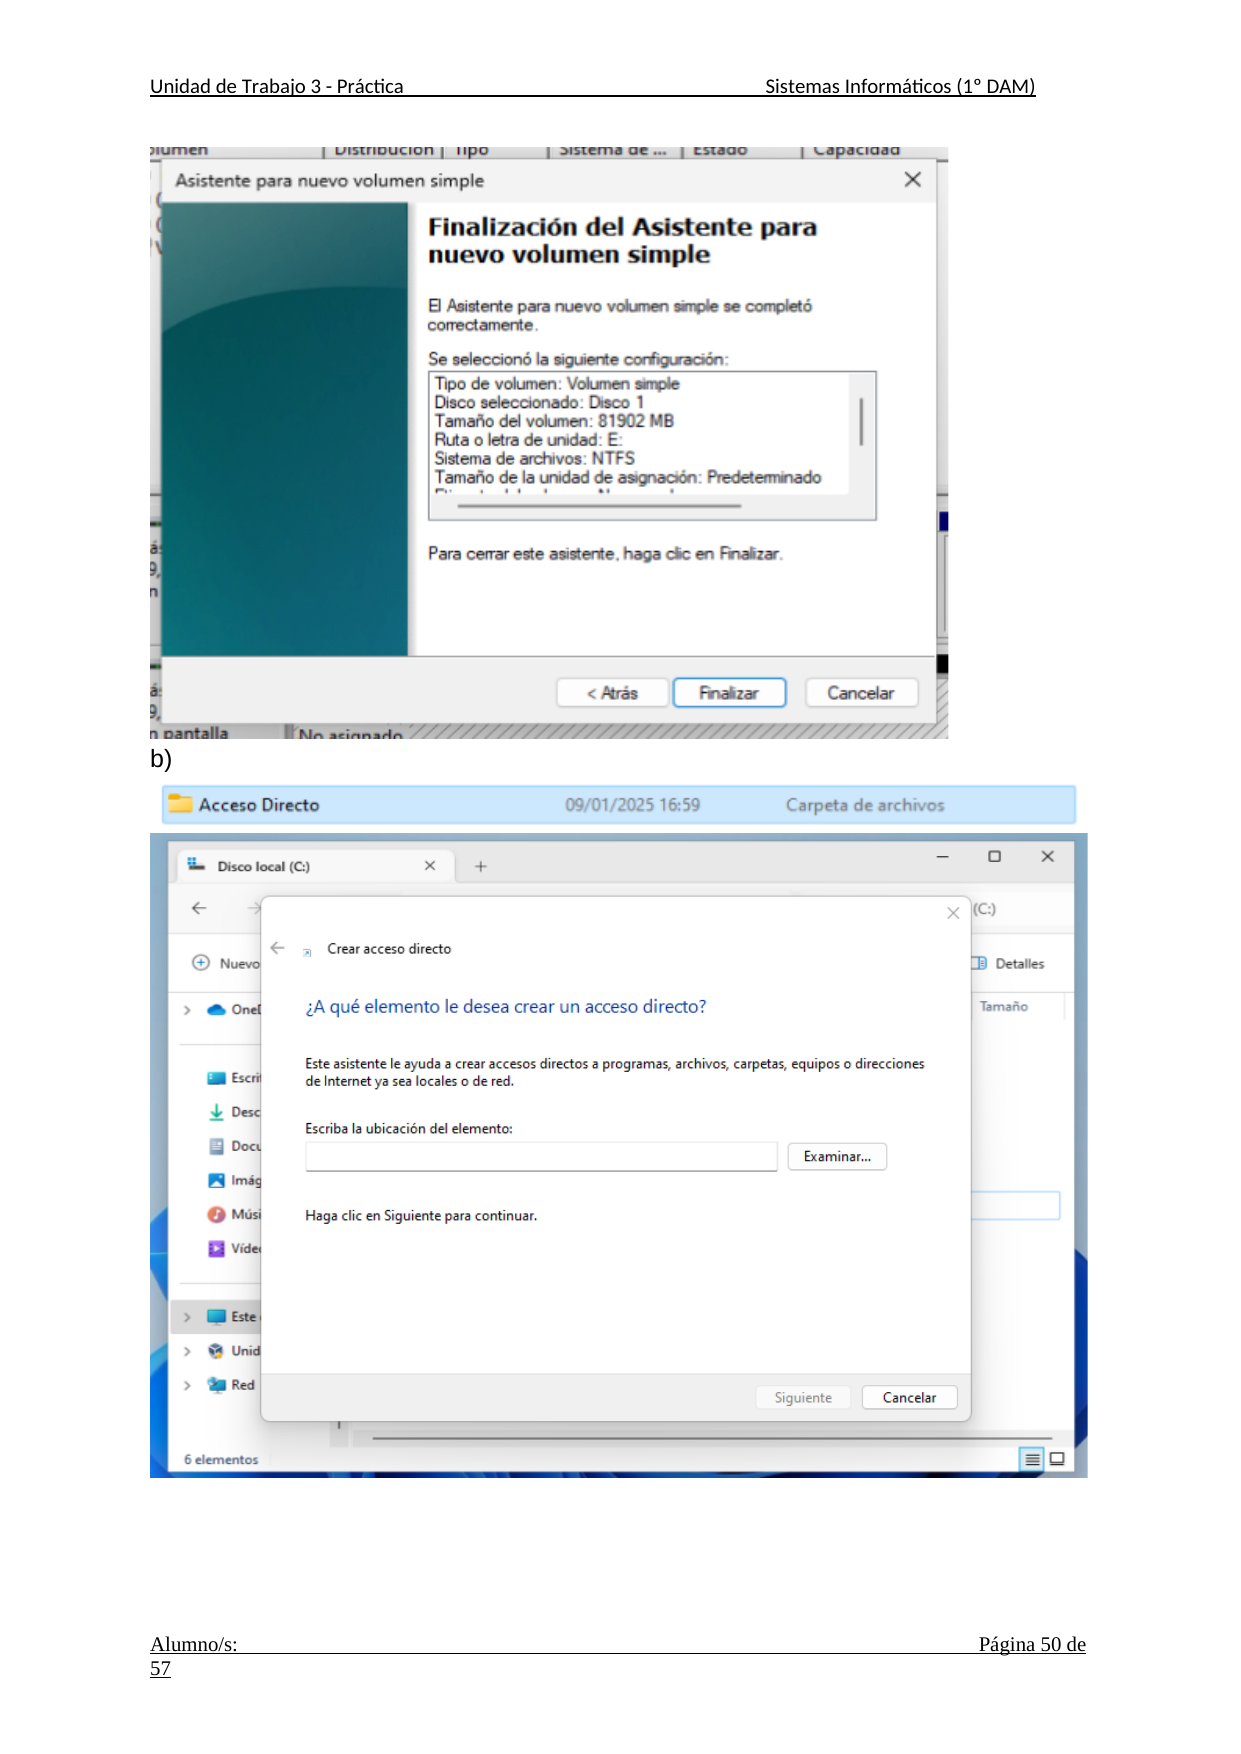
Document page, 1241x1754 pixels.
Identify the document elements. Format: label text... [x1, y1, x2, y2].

picture [150, 772, 1088, 1478]
text b) [150, 743, 1087, 772]
picture [150, 147, 949, 739]
